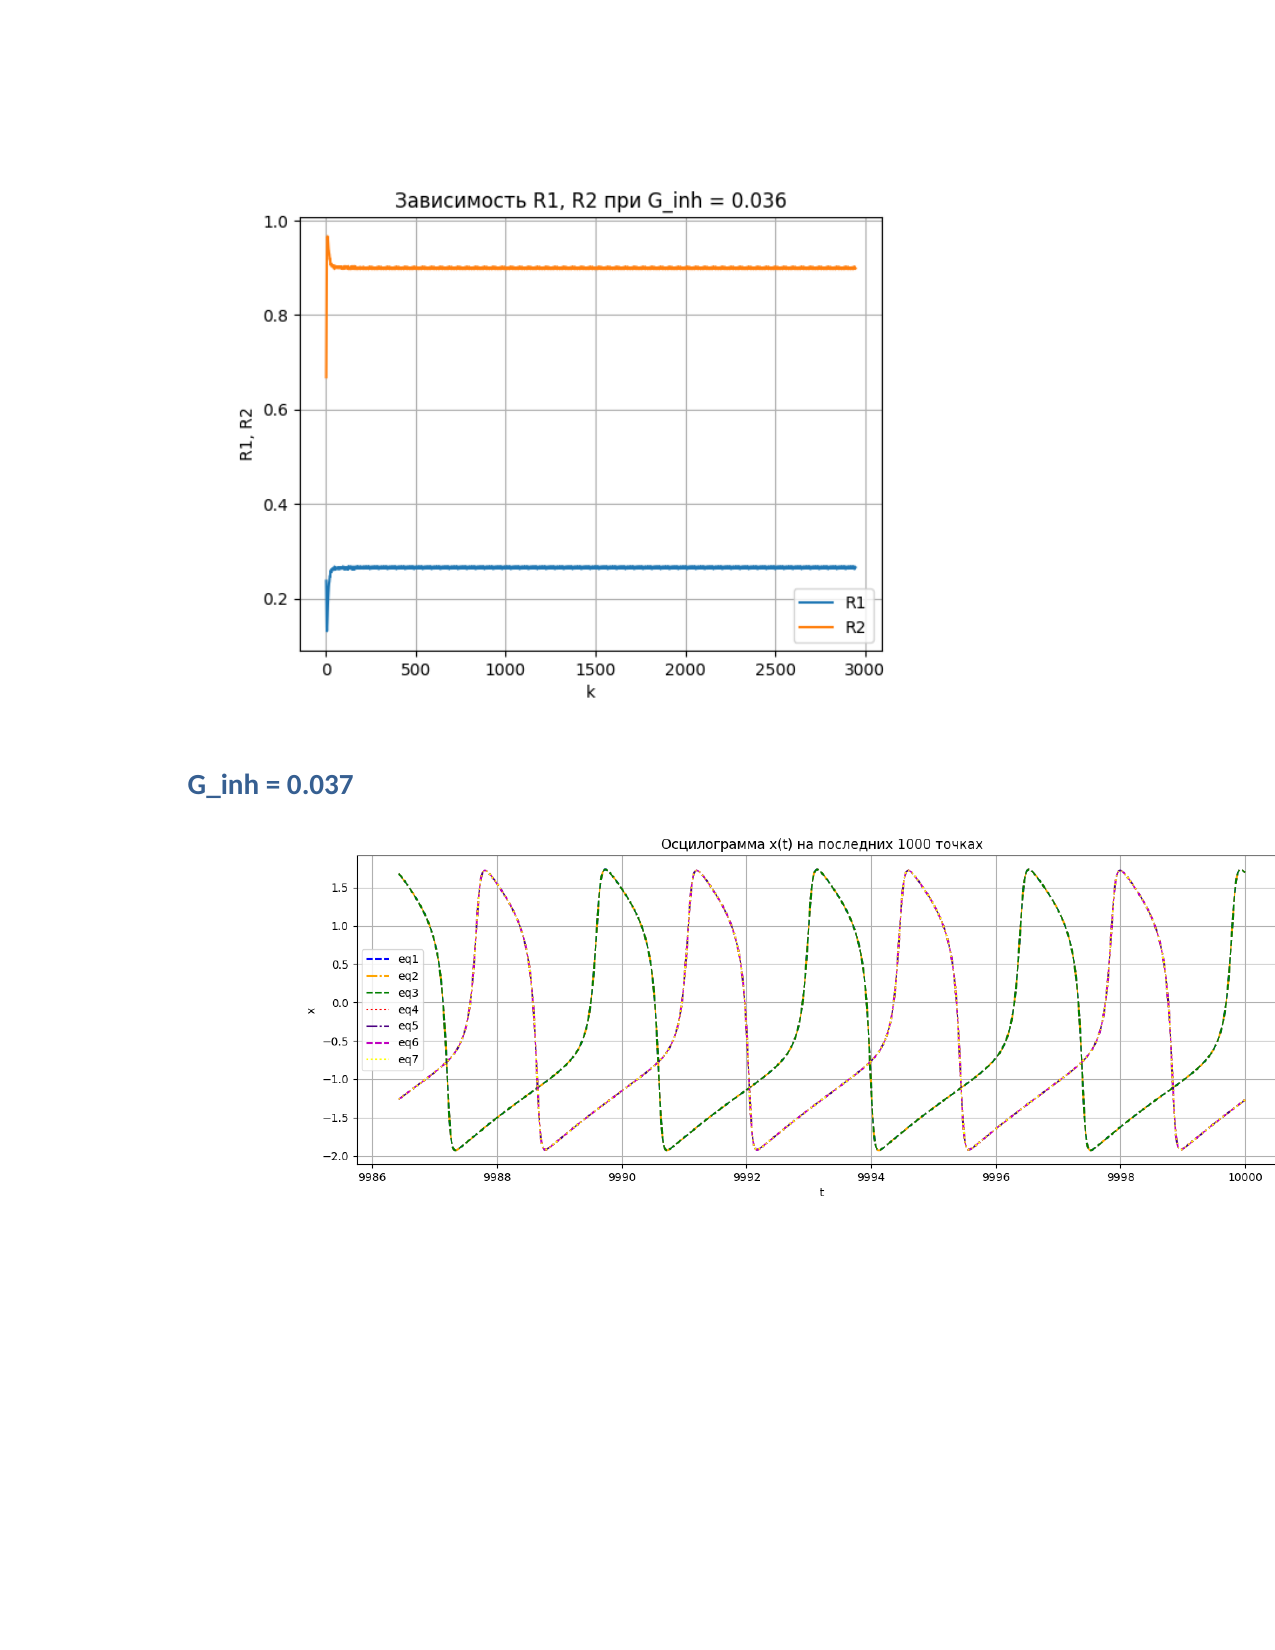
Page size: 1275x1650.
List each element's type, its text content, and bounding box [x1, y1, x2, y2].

picture [206, 150, 957, 713]
subtitle G_inh = 0.037 [187, 766, 1087, 802]
picture [206, 807, 1275, 1208]
